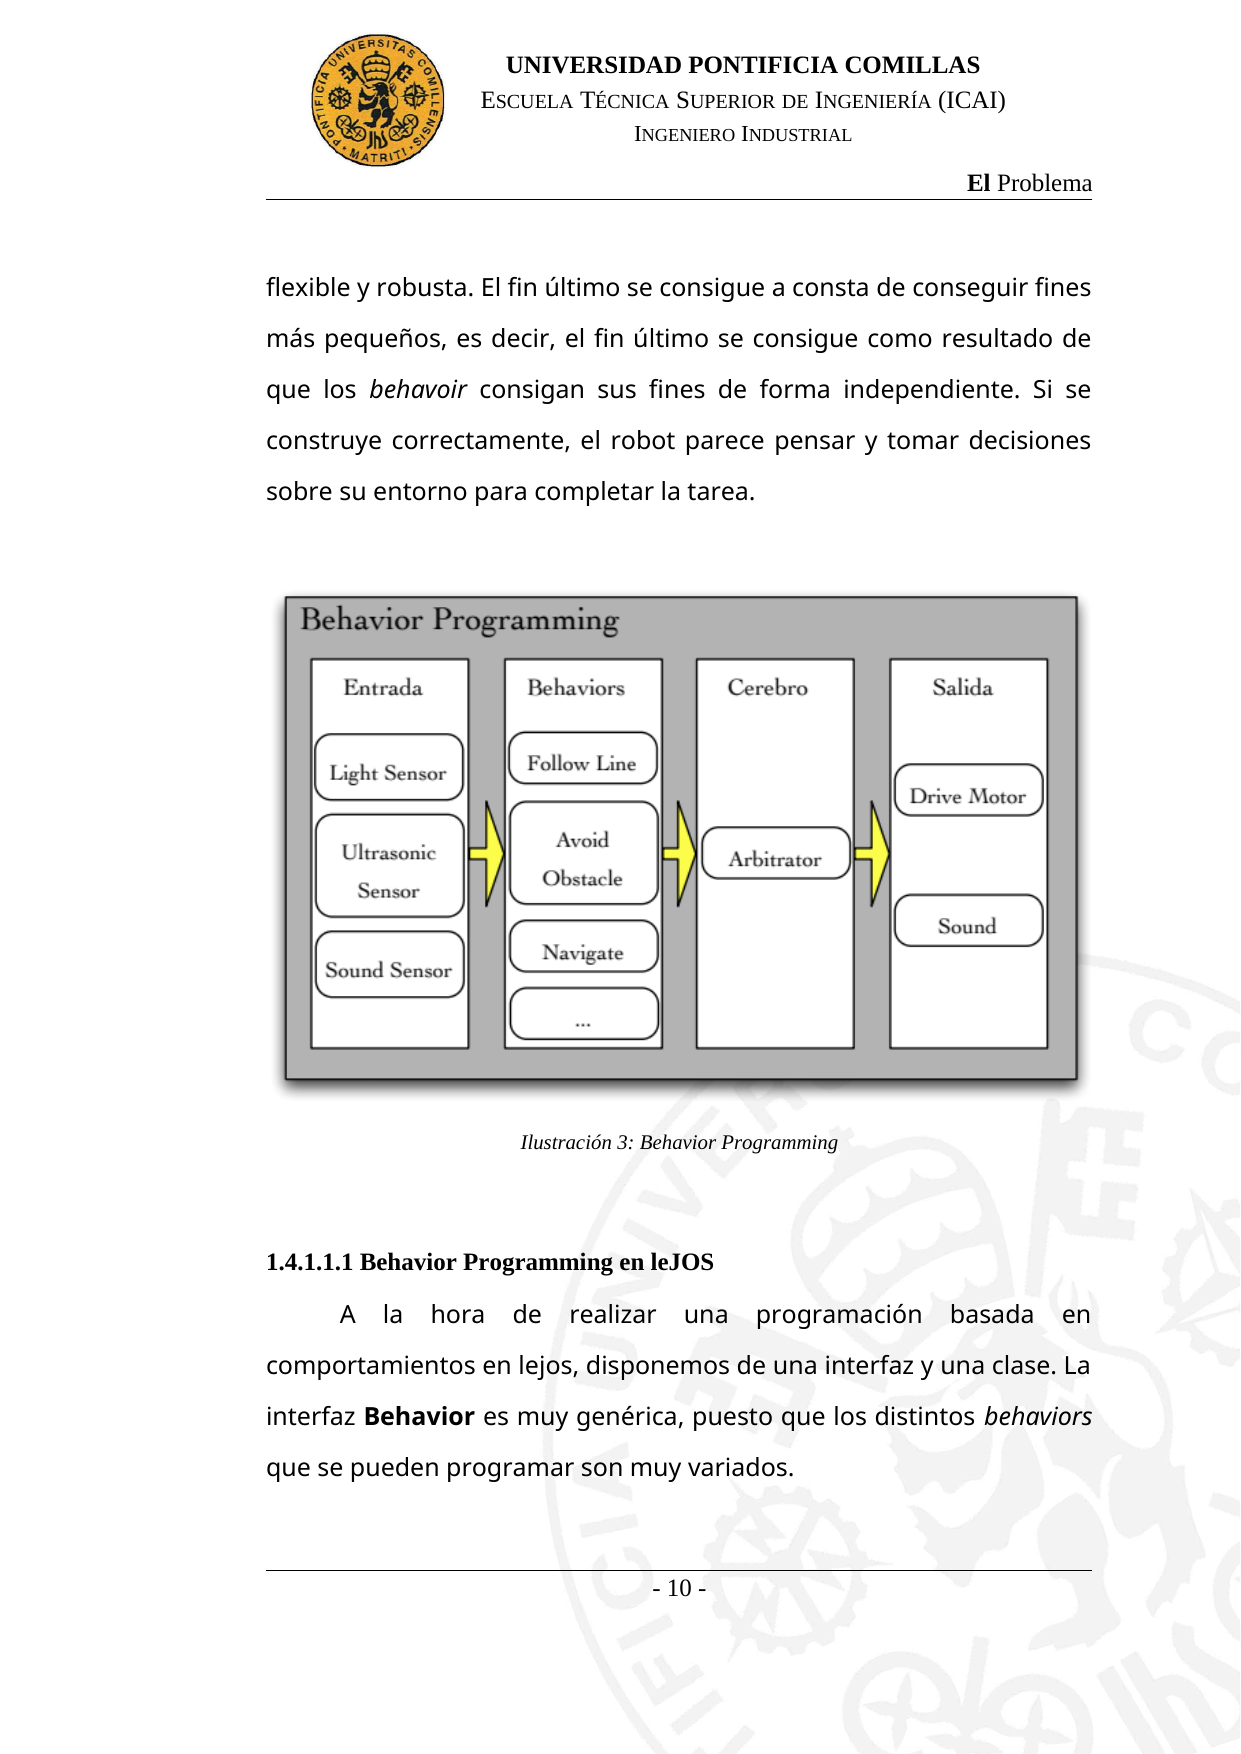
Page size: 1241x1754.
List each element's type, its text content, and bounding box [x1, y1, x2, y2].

picture [357, 782, 1241, 1754]
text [266, 269, 1092, 508]
text A la hora de realizar una programación basada en comportamientos en lejos, disponemos de una interfaz y una clase. La interfaz Behavior es muy genérica, puesto que los distintos behaviors que se pueden programar son muy variados. [266, 1296, 1092, 1483]
text Ilustración 3: Behavior Programming [266, 1130, 1092, 1154]
subtitle Behavior Programming en leJOS [266, 1247, 1092, 1276]
